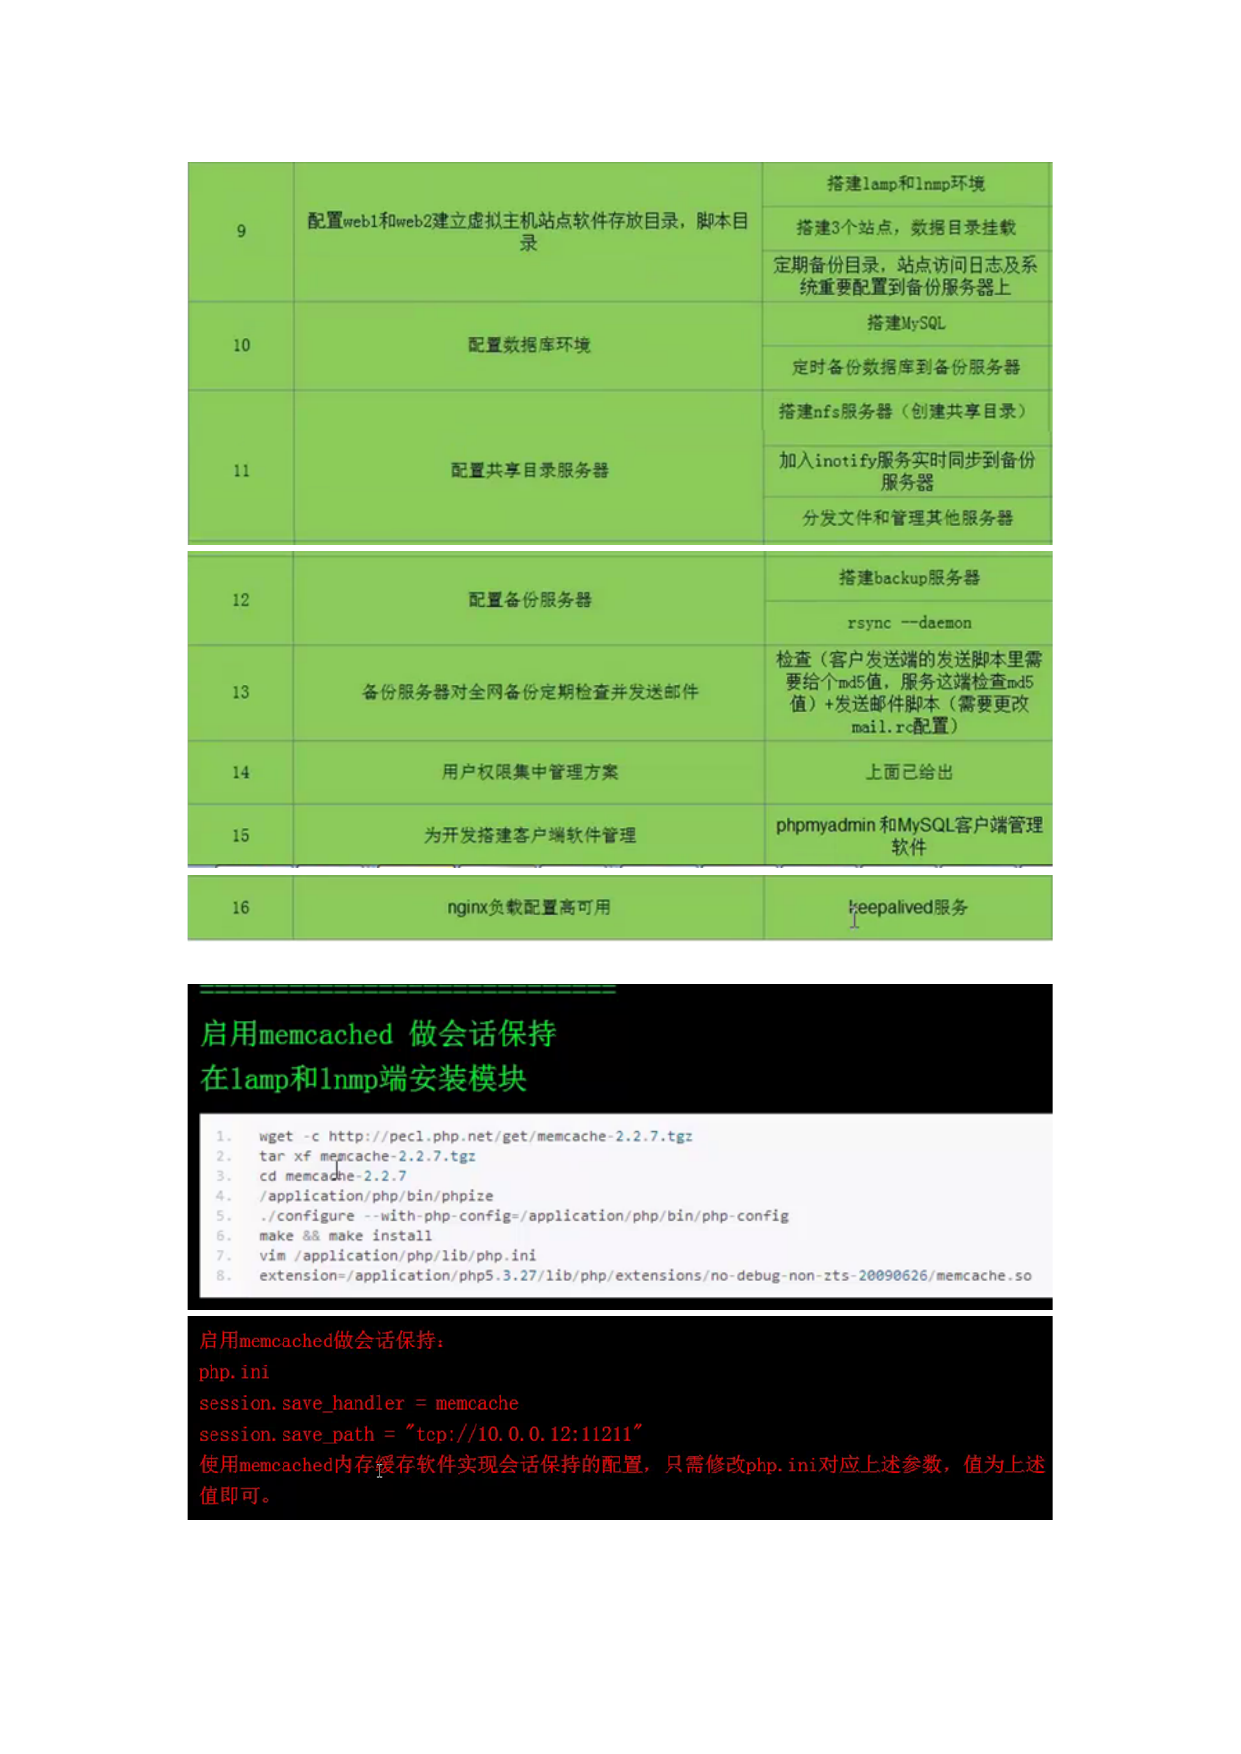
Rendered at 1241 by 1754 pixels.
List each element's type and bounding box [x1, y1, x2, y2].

picture [187, 551, 1053, 868]
picture [187, 162, 1053, 545]
picture [187, 984, 1053, 1310]
picture [187, 875, 1053, 942]
picture [187, 1316, 1053, 1520]
